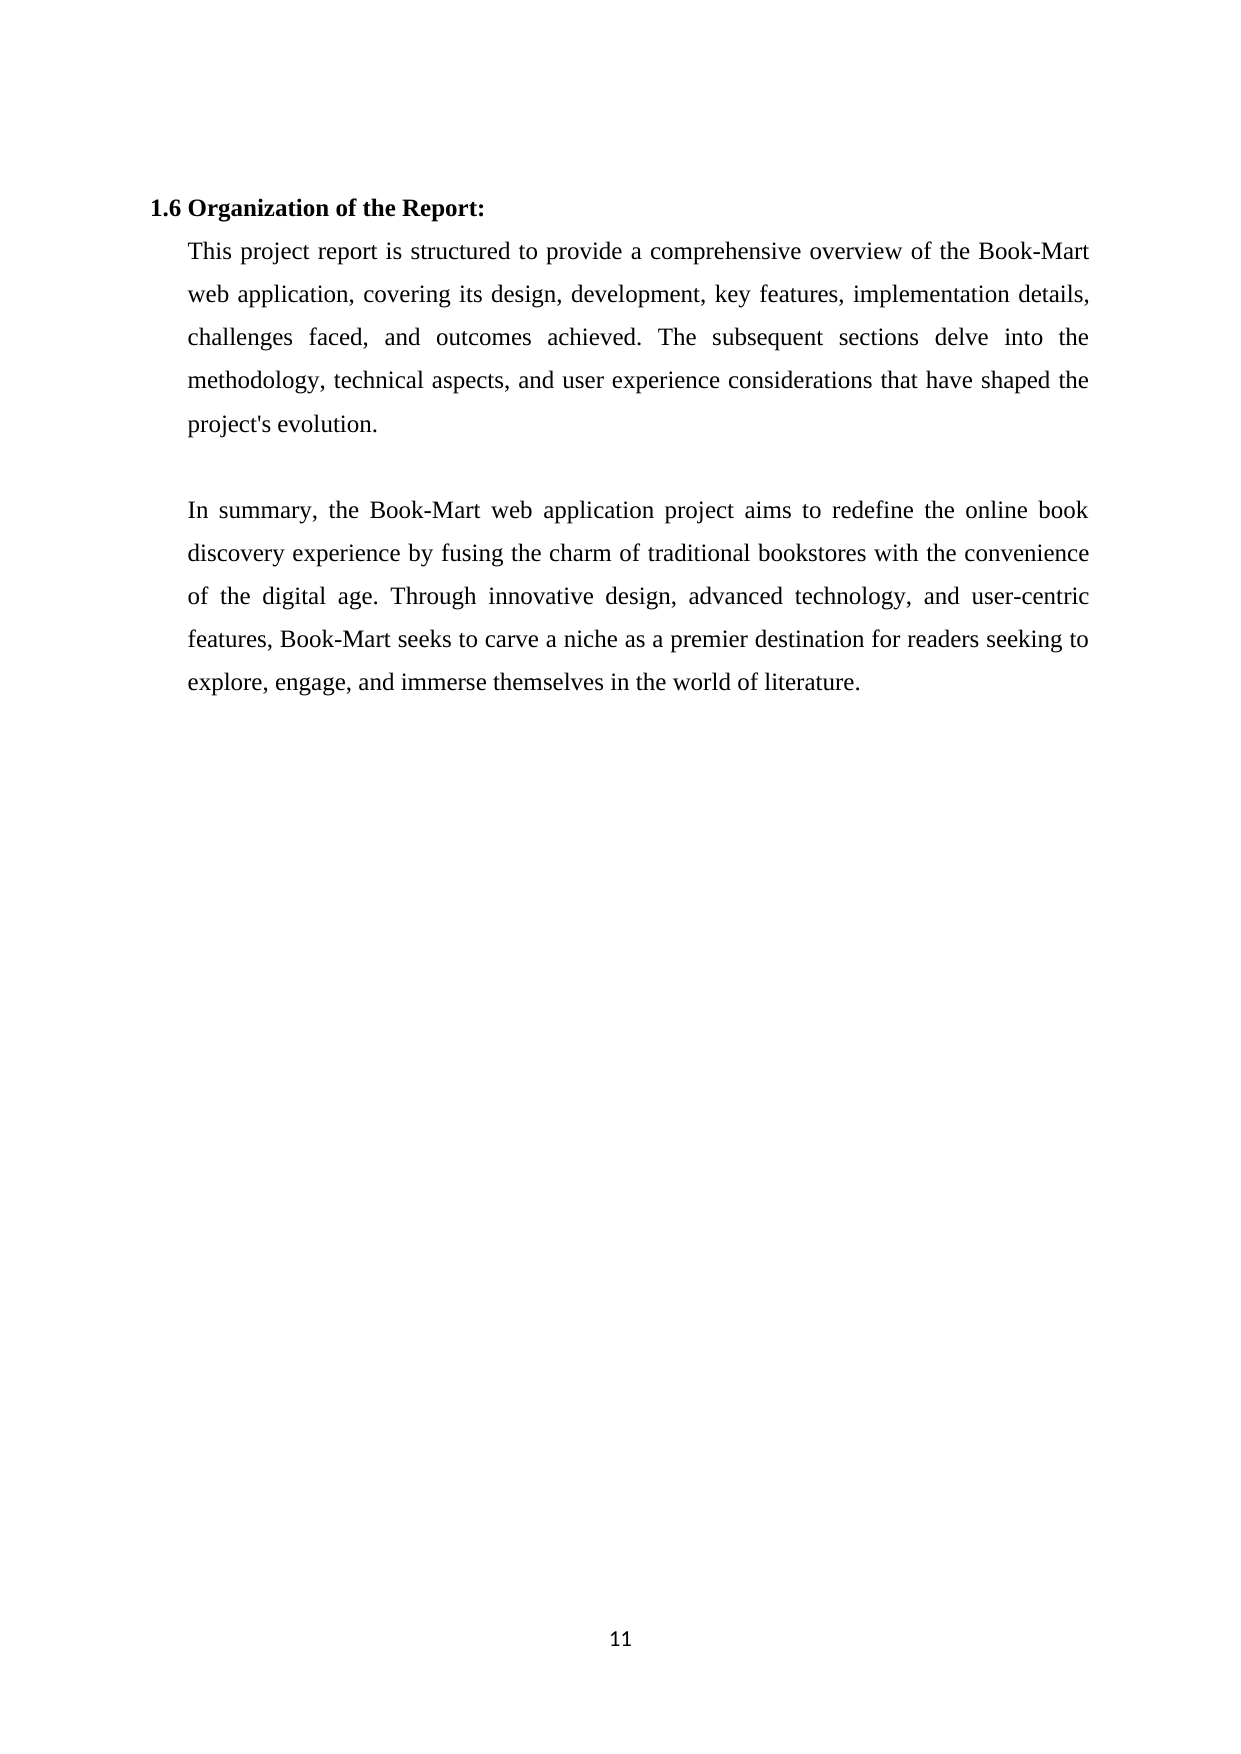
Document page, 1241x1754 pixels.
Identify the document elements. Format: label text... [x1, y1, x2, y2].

text In summary, the Book-Mart web application project aims to redefine the online book discovery experience by fusing the charm of traditional bookstores with the convenience of the digital age. Through innovative design, advanced technology, and user-centric features, Book-Mart seeks to carve a niche as a premier destination for readers seeking to explore, engage, and immerse themselves in the world of literature. [187, 495, 1090, 696]
text This project report is structured to provide a comprehensive overview of the Book-Mart web application, covering its design, development, key features, implementation details, challenges faced, and outcomes achieved. The subsequent sections delve into the methodology, technical aspects, and user experience considerations that have shaped the project's evolution. [187, 236, 1090, 437]
list Organization of the Report: [150, 193, 1090, 222]
